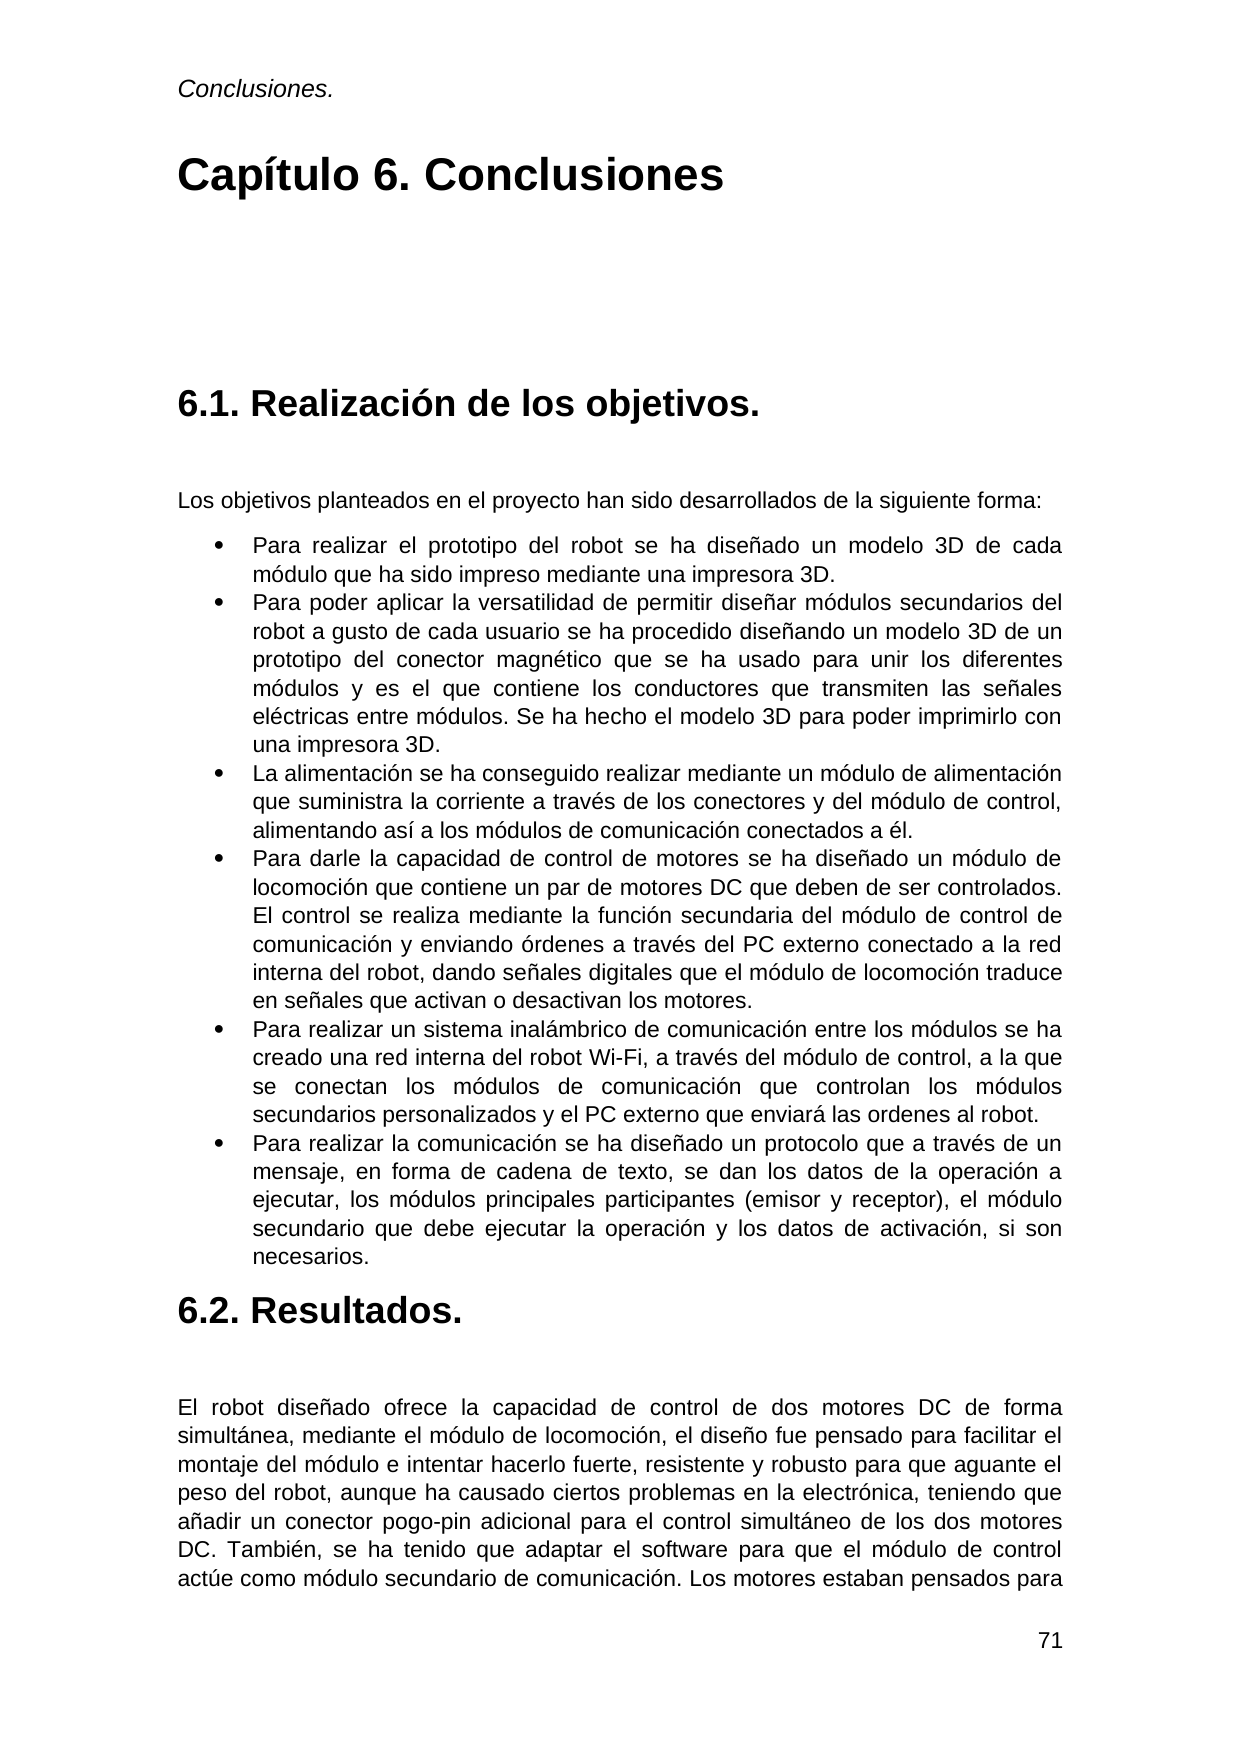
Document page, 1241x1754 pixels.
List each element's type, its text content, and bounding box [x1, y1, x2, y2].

list Para realizar la comunicación se ha diseñado un protocolo que a través de un mensaje, en forma de cadena de texto, se dan los datos de la operación a ejecutar, los módulos principales participantes (emisor y receptor), el módulo secundario que debe ejecutar la operación y los datos de activación, si son necesarios. [215, 1129, 1063, 1270]
subtitle Resultados. [177, 1288, 1063, 1332]
list La alimentación se ha conseguido realizar mediante un módulo de alimentación que suministra la corriente a través de los conectores y del módulo de control, alimentando así a los módulos de comunicación conectados a él. [215, 760, 1063, 843]
subtitle Conclusiones [177, 148, 1063, 200]
list Para darle la capacidad de control de motores se ha diseñado un módulo de locomoción que contiene un par de motores DC que deben de ser controlados. El control se realiza mediante la función secundaria del módulo de control de comunicación y enviando órdenes a través del PC externo conectado a la red interna del robot, dando señales digitales que el módulo de locomoción traduce en señales que activan o desactivan los motores. [215, 845, 1063, 1014]
list Para poder aplicar la versatilidad de permitir diseñar módulos secundarios del robot a gusto de cada usuario se ha procedido diseñando un modelo 3D de un prototipo del conector magnético que se ha usado para unir los diferentes módulos y es el que contiene los conductores que transmiten las señales eléctricas entre módulos. Se ha hecho el modelo 3D para poder imprimirlo con una impresora 3D. [215, 589, 1063, 758]
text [177, 1394, 1063, 1591]
text Los objetivos planteados en el proyecto han sido desarrollados de la siguiente forma: [177, 487, 1063, 514]
list Para realizar un sistema inalámbrico de comunicación entre los módulos se ha creado una red interna del robot Wi-Fi, a través del módulo de control, a la que se conectan los módulos de comunicación que controlan los módulos secundarios personalizados y el PC externo que enviará las ordenes al robot. [215, 1016, 1063, 1127]
subtitle Realización de los objetivos. [177, 382, 1063, 425]
list Para realizar el prototipo del robot se ha diseñado un modelo 3D de cada módulo que ha sido impreso mediante una impresora 3D. [215, 532, 1063, 587]
